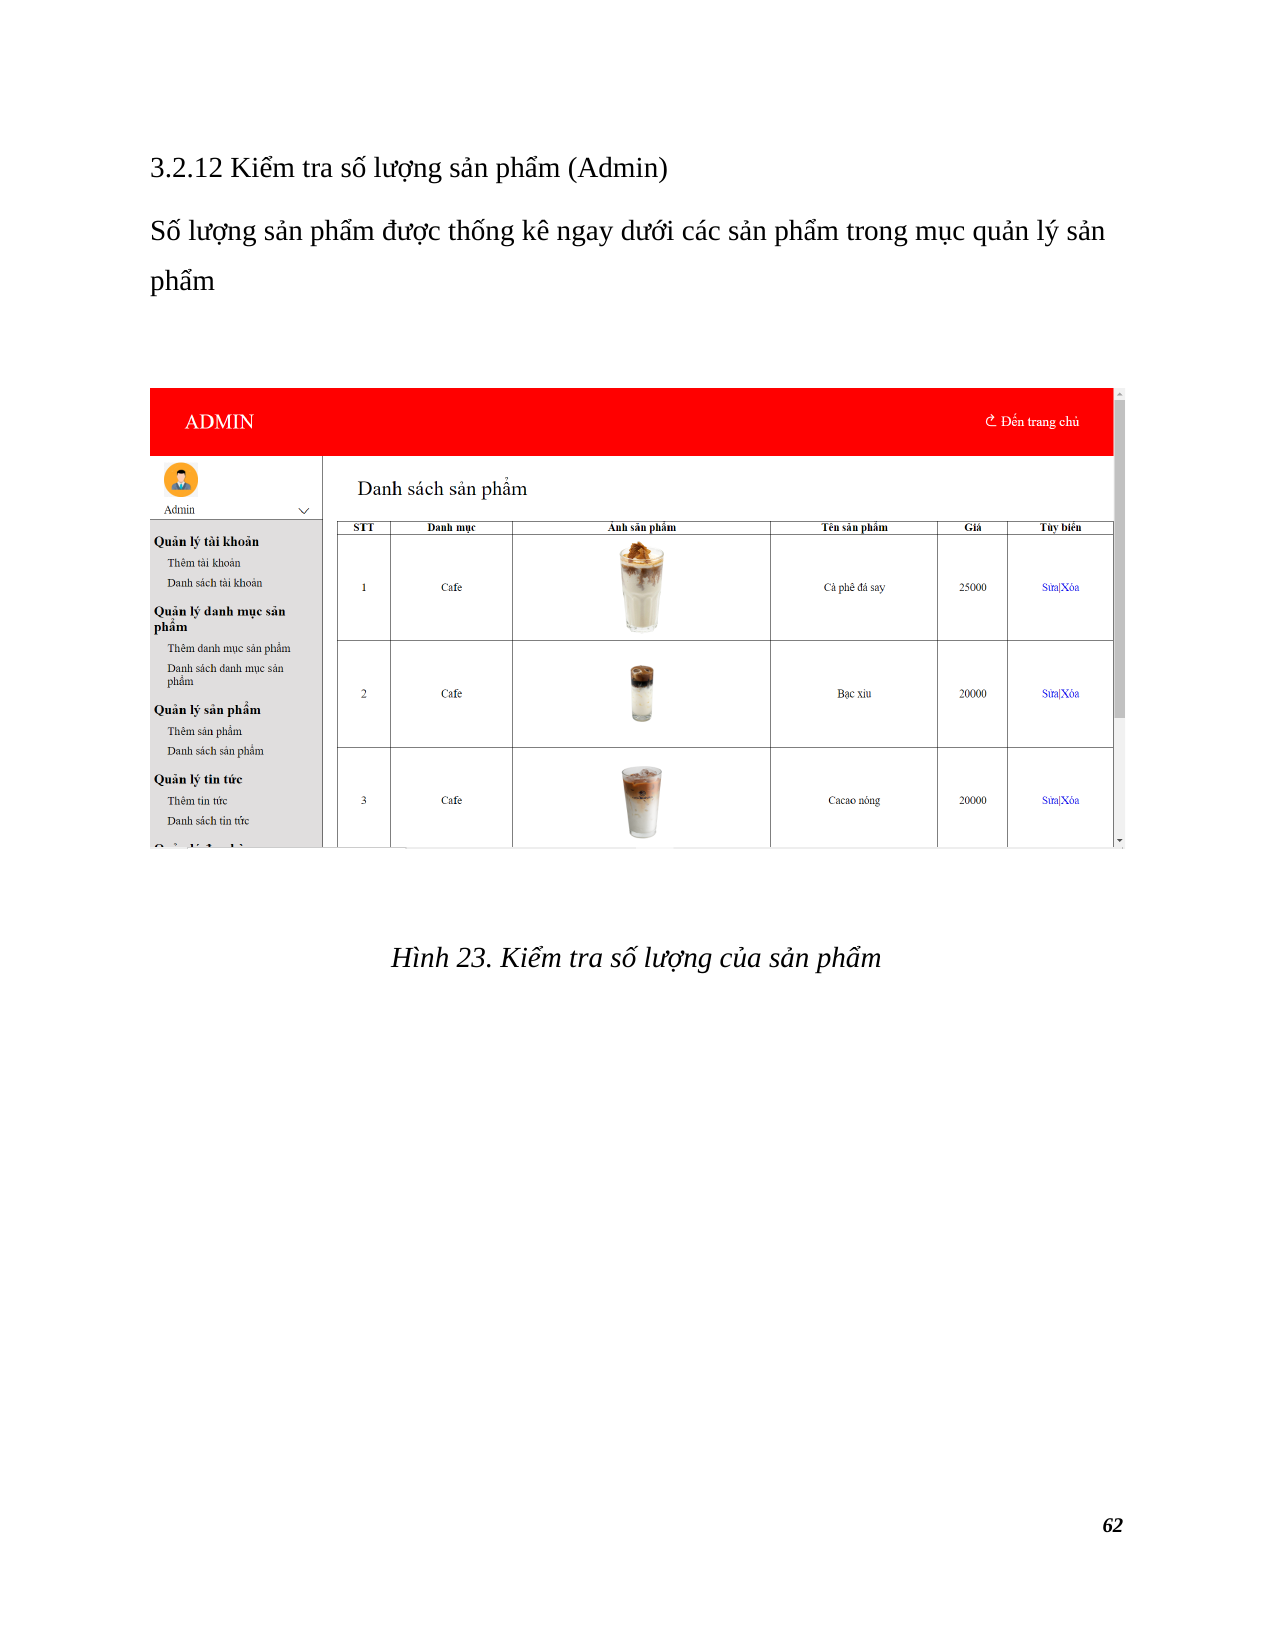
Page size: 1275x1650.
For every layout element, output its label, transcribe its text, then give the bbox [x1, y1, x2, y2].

subtitle 3.2.12 Kiểm tra số lượng sản phẩm (Admin) [150, 150, 1125, 183]
text Số lượng sản phẩm được thống kê ngay dưới các sản phẩm trong mục quản lý sản phẩm [150, 213, 1125, 297]
picture [150, 388, 1125, 849]
